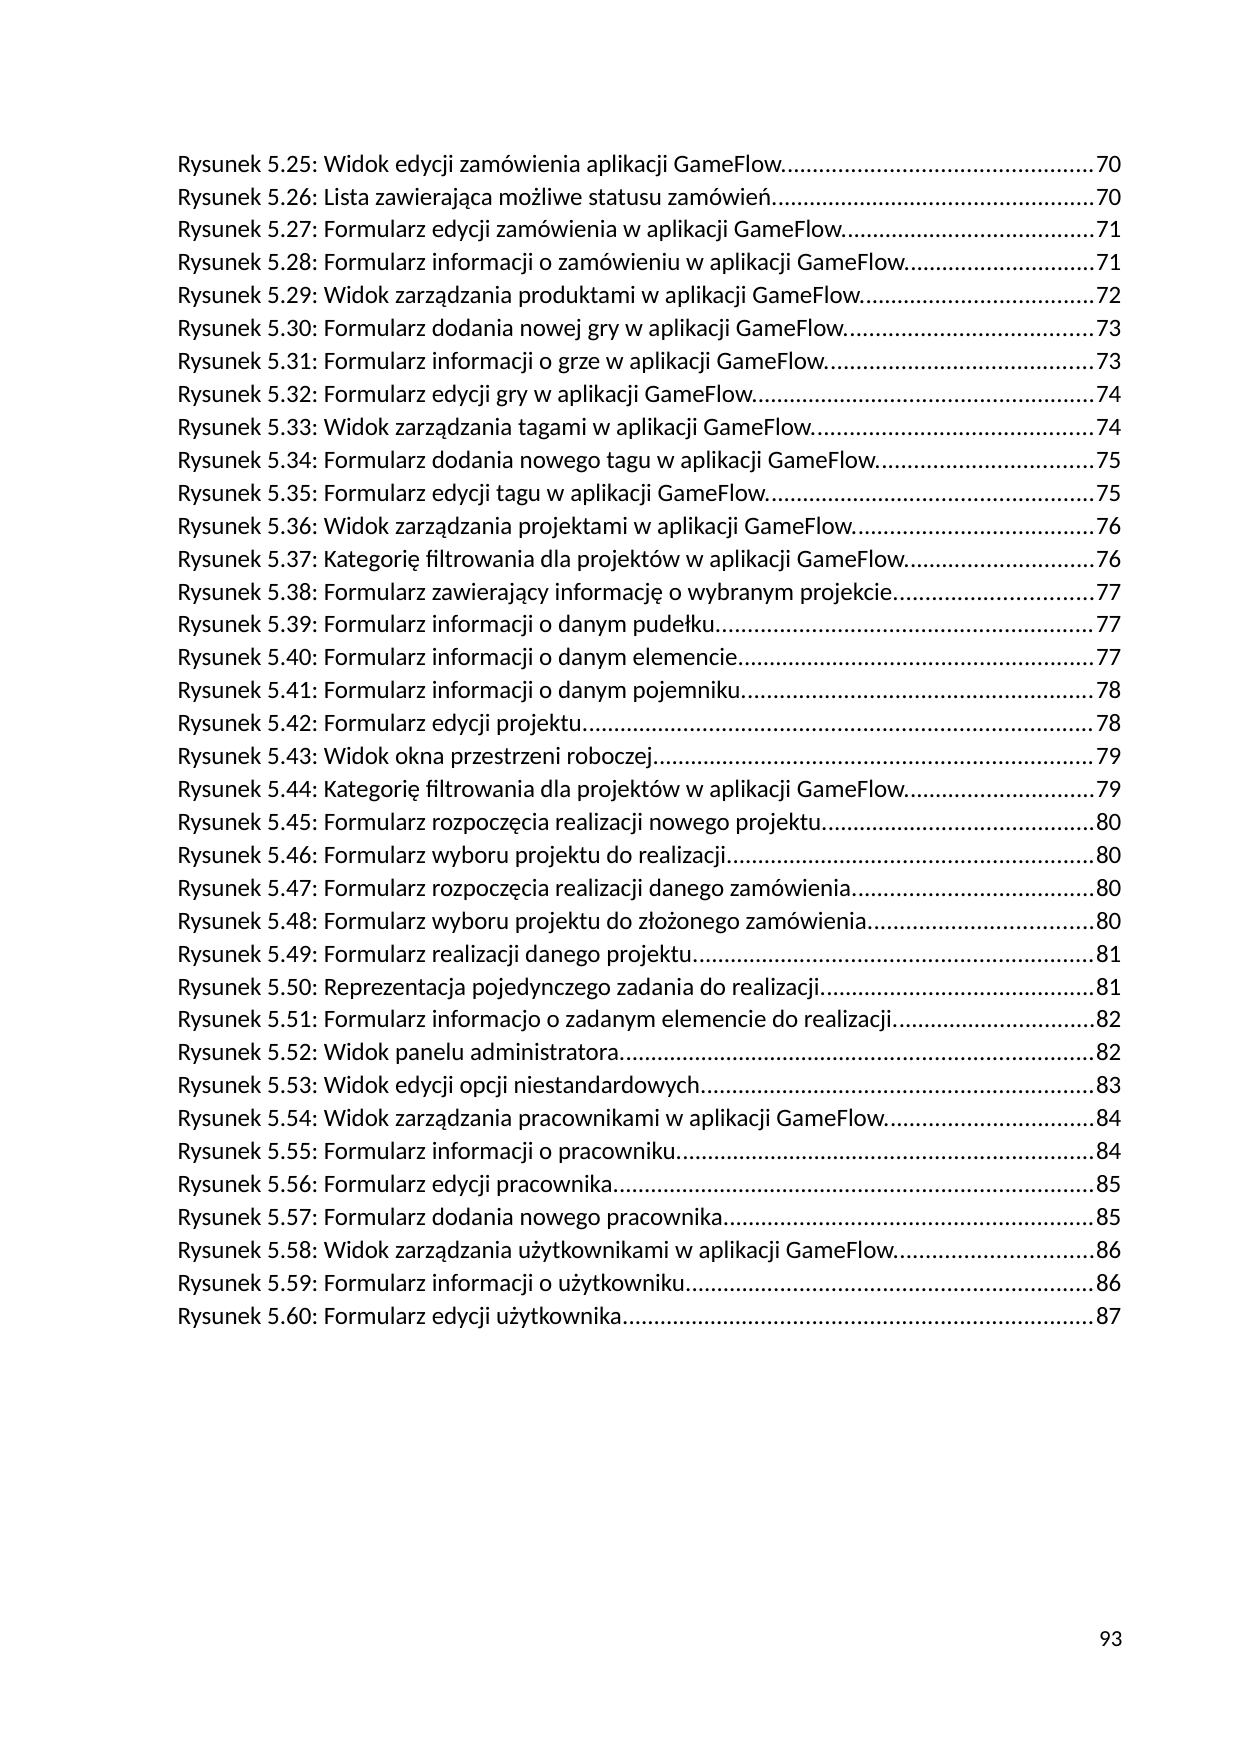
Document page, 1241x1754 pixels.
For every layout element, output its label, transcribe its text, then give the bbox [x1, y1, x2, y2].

text Rysunek 5.41: Formularz informacji o danym pojemniku. 78 [177, 674, 1122, 705]
text Rysunek 5.58: Widok zarządzania użytkownikami w aplikacji GameFlow. 86 [177, 1234, 1122, 1264]
text Rysunek 5.27: Formularz edycji zamówienia w aplikacji GameFlow. 71 [177, 213, 1122, 244]
text Rysunek 5.50: Reprezentacja pojedynczego zadania do realizacji. 81 [177, 971, 1122, 1001]
text Rysunek 5.43: Widok okna przestrzeni roboczej. 79 [177, 740, 1122, 771]
text Rysunek 5.29: Widok zarządzania produktami w aplikacji GameFlow. 72 [177, 279, 1122, 310]
text Rysunek 5.46: Formularz wyboru projektu do realizacji. 80 [177, 839, 1122, 869]
text Rysunek 5.55: Formularz informacji o pracowniku. 84 [177, 1135, 1122, 1166]
text Rysunek 5.54: Widok zarządzania pracownikami w aplikacji GameFlow. 84 [177, 1102, 1122, 1133]
text Rysunek 5.39: Formularz informacji o danym pudełku. 77 [177, 608, 1122, 639]
text Rysunek 5.25: Widok edycji zamówienia aplikacji GameFlow. 70 [177, 148, 1122, 178]
text Rysunek 5.28: Formularz informacji o zamówieniu w aplikacji GameFlow. 71 [177, 246, 1122, 277]
text Rysunek 5.37: Kategorię filtrowania dla projektów w aplikacji GameFlow. 76 [177, 543, 1122, 573]
text Rysunek 5.33: Widok zarządzania tagami w aplikacji GameFlow. 74 [177, 411, 1122, 442]
text Rysunek 5.60: Formularz edycji użytkownika. 87 [177, 1300, 1122, 1330]
text Rysunek 5.52: Widok panelu administratora. 82 [177, 1036, 1122, 1067]
text Rysunek 5.42: Formularz edycji projektu. 78 [177, 707, 1122, 738]
text Rysunek 5.34: Formularz dodania nowego tagu w aplikacji GameFlow. 75 [177, 444, 1122, 474]
text Rysunek 5.32: Formularz edycji gry w aplikacji GameFlow. 74 [177, 378, 1122, 409]
text Rysunek 5.45: Formularz rozpoczęcia realizacji nowego projektu. 80 [177, 806, 1122, 837]
text Rysunek 5.26: Lista zawierająca możliwe statusu zamówień. 70 [177, 181, 1122, 211]
text Rysunek 5.40: Formularz informacji o danym elemencie. 77 [177, 641, 1122, 672]
text Rysunek 5.30: Formularz dodania nowej gry w aplikacji GameFlow. 73 [177, 312, 1122, 343]
text Rysunek 5.53: Widok edycji opcji niestandardowych. 83 [177, 1069, 1122, 1100]
text Rysunek 5.44: Kategorię filtrowania dla projektów w aplikacji GameFlow. 79 [177, 773, 1122, 804]
text Rysunek 5.31: Formularz informacji o grze w aplikacji GameFlow. 73 [177, 345, 1122, 376]
text Rysunek 5.57: Formularz dodania nowego pracownika. 85 [177, 1201, 1122, 1232]
text Rysunek 5.35: Formularz edycji tagu w aplikacji GameFlow. 75 [177, 477, 1122, 507]
text Rysunek 5.47: Formularz rozpoczęcia realizacji danego zamówienia. 80 [177, 872, 1122, 902]
text Rysunek 5.49: Formularz realizacji danego projektu. 81 [177, 938, 1122, 968]
text Rysunek 5.36: Widok zarządzania projektami w aplikacji GameFlow. 76 [177, 510, 1122, 540]
text Rysunek 5.51: Formularz informacjo o zadanym elemencie do realizacji. 82 [177, 1003, 1122, 1034]
text Rysunek 5.38: Formularz zawierający informację o wybranym projekcie. 77 [177, 576, 1122, 606]
text Rysunek 5.48: Formularz wyboru projektu do złożonego zamówienia. 80 [177, 905, 1122, 935]
text Rysunek 5.56: Formularz edycji pracownika. 85 [177, 1168, 1122, 1199]
text Rysunek 5.59: Formularz informacji o użytkowniku. 86 [177, 1267, 1122, 1297]
